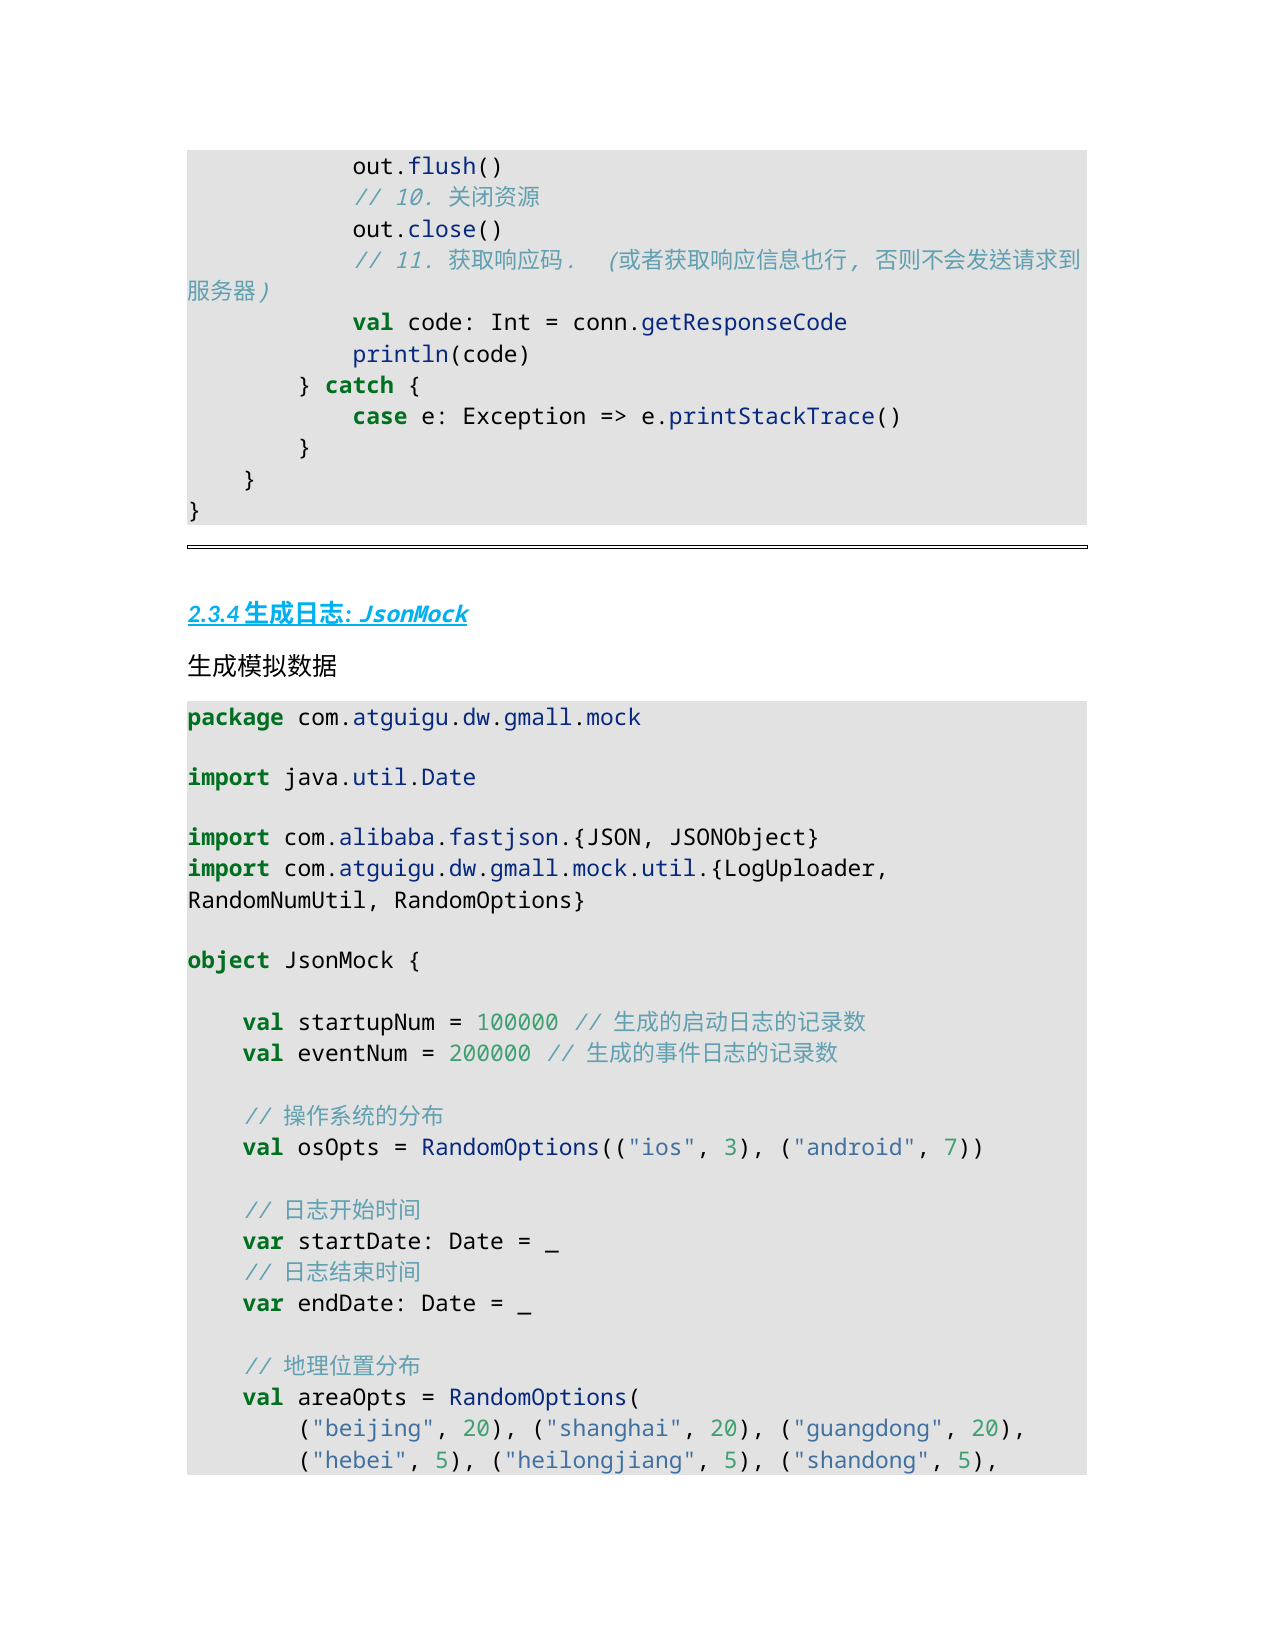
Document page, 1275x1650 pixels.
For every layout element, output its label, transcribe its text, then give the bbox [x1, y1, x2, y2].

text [187, 150, 1087, 525]
subtitle 2.3.4 生成日志: JsonMock [187, 595, 1087, 629]
text 生成模拟数据 [187, 648, 1087, 682]
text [187, 701, 1087, 1475]
